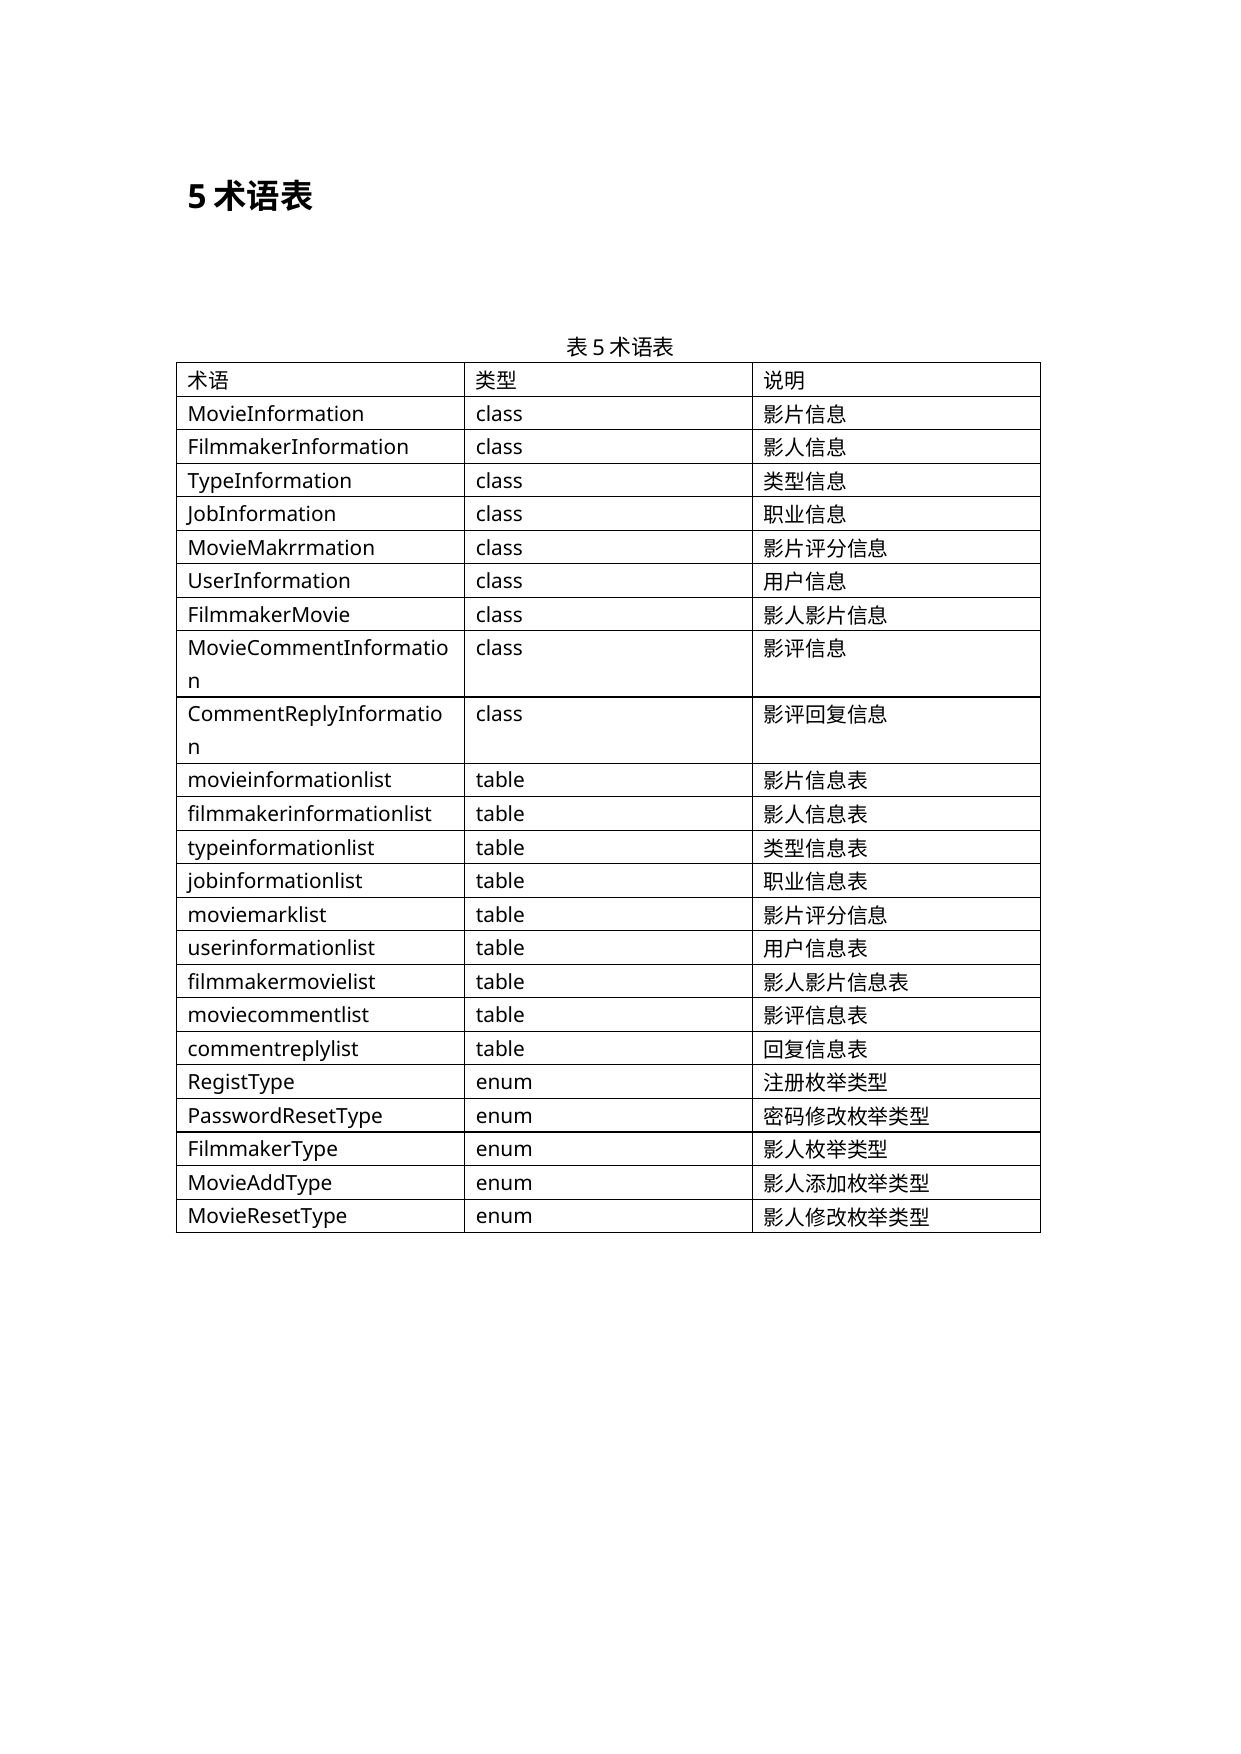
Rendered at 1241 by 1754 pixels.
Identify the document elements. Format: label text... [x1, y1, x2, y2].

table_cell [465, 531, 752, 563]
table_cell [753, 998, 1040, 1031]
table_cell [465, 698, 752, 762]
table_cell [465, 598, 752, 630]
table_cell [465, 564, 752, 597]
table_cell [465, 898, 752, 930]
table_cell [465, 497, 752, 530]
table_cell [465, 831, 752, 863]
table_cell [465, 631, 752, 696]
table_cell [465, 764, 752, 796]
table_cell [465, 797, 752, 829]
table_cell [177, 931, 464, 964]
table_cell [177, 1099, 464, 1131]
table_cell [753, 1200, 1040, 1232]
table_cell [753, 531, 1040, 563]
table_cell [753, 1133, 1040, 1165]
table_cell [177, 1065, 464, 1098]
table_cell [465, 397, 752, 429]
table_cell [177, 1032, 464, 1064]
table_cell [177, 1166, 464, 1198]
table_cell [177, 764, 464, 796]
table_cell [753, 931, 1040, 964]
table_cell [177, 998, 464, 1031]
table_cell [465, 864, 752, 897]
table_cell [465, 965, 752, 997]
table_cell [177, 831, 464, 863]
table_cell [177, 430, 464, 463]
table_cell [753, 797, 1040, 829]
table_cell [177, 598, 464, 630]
text 表5术语表 [187, 329, 1053, 362]
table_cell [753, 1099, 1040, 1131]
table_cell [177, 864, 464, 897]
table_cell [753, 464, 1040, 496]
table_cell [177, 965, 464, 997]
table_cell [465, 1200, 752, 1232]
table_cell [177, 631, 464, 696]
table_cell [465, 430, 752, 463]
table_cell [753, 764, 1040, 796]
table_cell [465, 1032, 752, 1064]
subtitle 5术语表 [187, 162, 1053, 227]
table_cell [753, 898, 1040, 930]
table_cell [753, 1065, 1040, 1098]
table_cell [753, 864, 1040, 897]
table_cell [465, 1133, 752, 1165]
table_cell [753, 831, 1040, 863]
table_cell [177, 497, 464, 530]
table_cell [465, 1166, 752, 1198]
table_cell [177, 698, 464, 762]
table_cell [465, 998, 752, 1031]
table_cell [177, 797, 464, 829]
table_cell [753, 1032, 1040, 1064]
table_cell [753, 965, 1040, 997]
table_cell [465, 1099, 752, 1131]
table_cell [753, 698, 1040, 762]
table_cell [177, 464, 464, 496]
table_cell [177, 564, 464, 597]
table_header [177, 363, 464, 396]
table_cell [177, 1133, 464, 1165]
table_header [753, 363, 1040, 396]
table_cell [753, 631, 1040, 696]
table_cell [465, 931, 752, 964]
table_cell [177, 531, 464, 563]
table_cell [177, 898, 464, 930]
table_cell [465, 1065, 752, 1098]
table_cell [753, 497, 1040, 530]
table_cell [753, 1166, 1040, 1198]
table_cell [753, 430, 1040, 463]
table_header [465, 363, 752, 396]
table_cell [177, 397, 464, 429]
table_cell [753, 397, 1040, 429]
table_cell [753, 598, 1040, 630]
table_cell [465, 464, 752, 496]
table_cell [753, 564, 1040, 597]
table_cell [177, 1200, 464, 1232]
